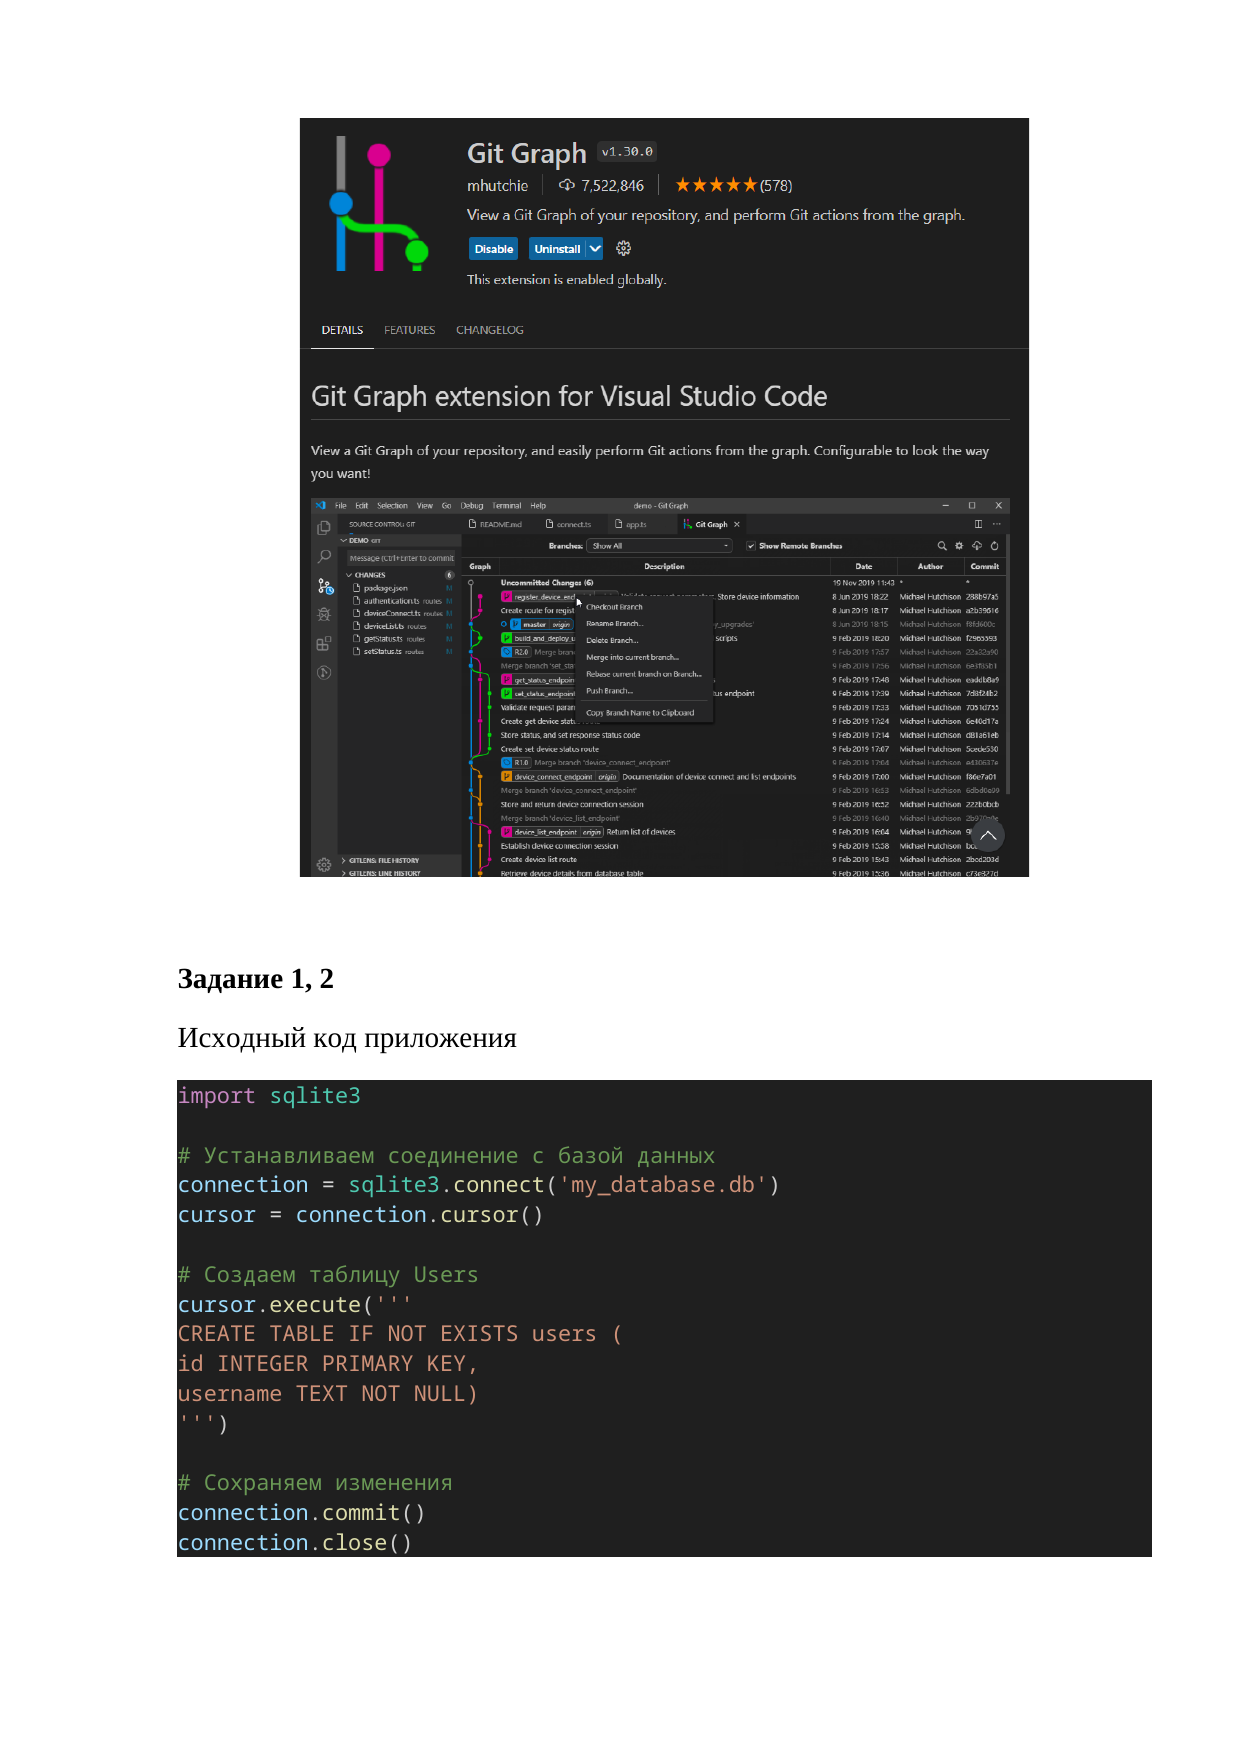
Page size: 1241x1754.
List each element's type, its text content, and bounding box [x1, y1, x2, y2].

text import sqlite3 [177, 1080, 1152, 1110]
text # Создаем таблицу Users [177, 1259, 1152, 1288]
text connection.commit() [177, 1497, 1152, 1527]
text Исходный код приложения [177, 1021, 1152, 1054]
text username TEXT NOT NULL) [177, 1378, 1152, 1408]
text cursor = connection.cursor() [177, 1199, 1152, 1229]
picture [299, 118, 1030, 877]
text # Устанавливаем соединение с базой данных [177, 1139, 1152, 1169]
text connection = sqlite3.connect('my_database.db') [177, 1169, 1152, 1199]
text Задание 1, 2 [177, 961, 1152, 995]
text connection.close() [177, 1527, 1152, 1557]
text ''') [177, 1408, 1152, 1437]
text CREATE TABLE IF NOT EXISTS users ( [177, 1318, 1152, 1348]
text # Сохраняем изменения [177, 1467, 1152, 1497]
text id INTEGER PRIMARY KEY, [177, 1348, 1152, 1378]
text cursor.execute(''' [177, 1288, 1152, 1318]
